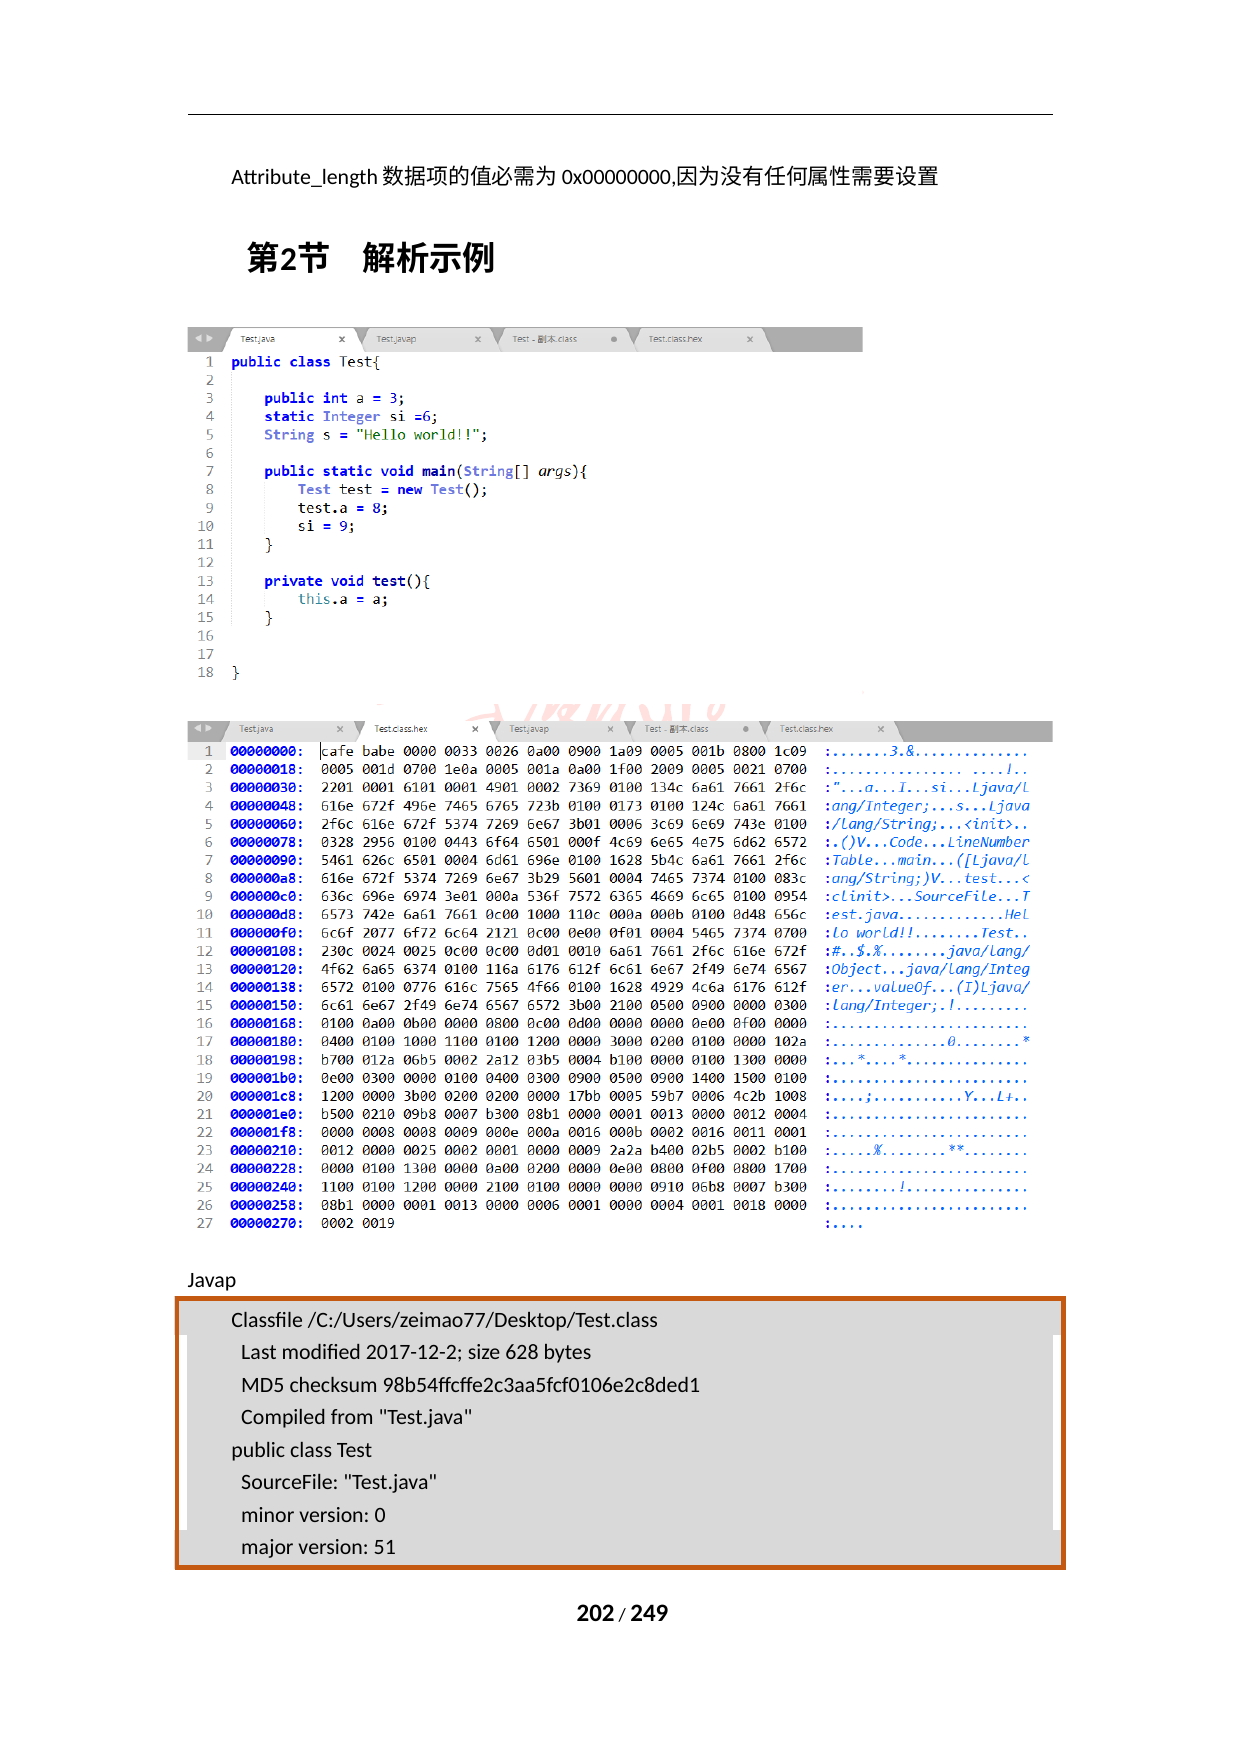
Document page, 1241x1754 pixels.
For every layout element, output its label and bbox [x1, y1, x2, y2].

picture [187, 721, 1053, 1253]
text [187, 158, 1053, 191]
picture [187, 327, 863, 704]
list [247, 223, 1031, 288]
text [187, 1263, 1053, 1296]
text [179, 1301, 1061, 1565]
